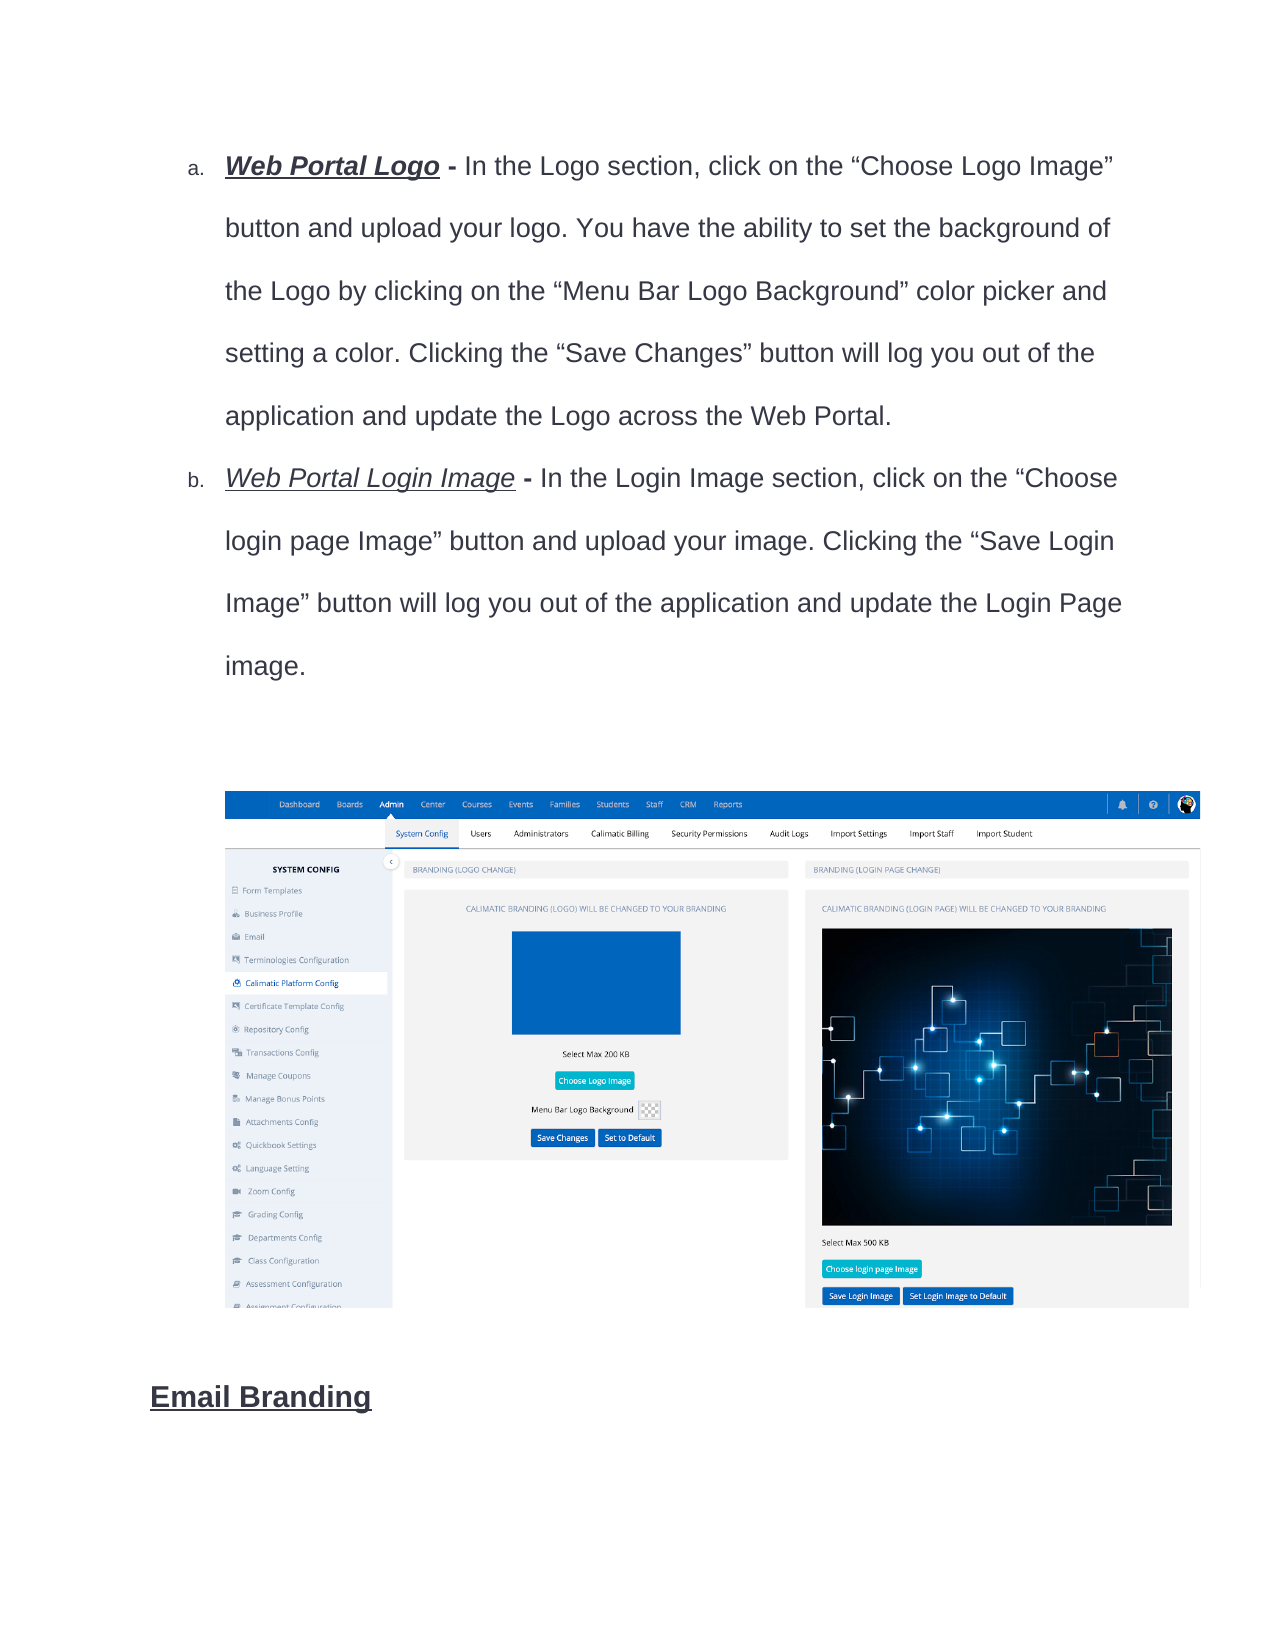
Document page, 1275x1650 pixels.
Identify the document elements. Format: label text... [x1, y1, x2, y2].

list Web Portal Logo - In the Logo section, click on the “Choose Logo Image” button and upload your logo. You have the ability to set the background of the Logo by clicking on the “Menu Bar Logo Background” color picker and setting a color. Clicking the “Save Changes” button will log you out of the application and update the Logo across the Web Portal. [187, 150, 1125, 431]
picture [225, 791, 1200, 1308]
list Web Portal Login Image - In the Login Image section, click on the “Choose login page Image” button and upload your image. Clicking the “Save Login Image” button will log you out of the application and update the Login Page image. [187, 462, 1125, 681]
text Email Branding [150, 1379, 1125, 1413]
